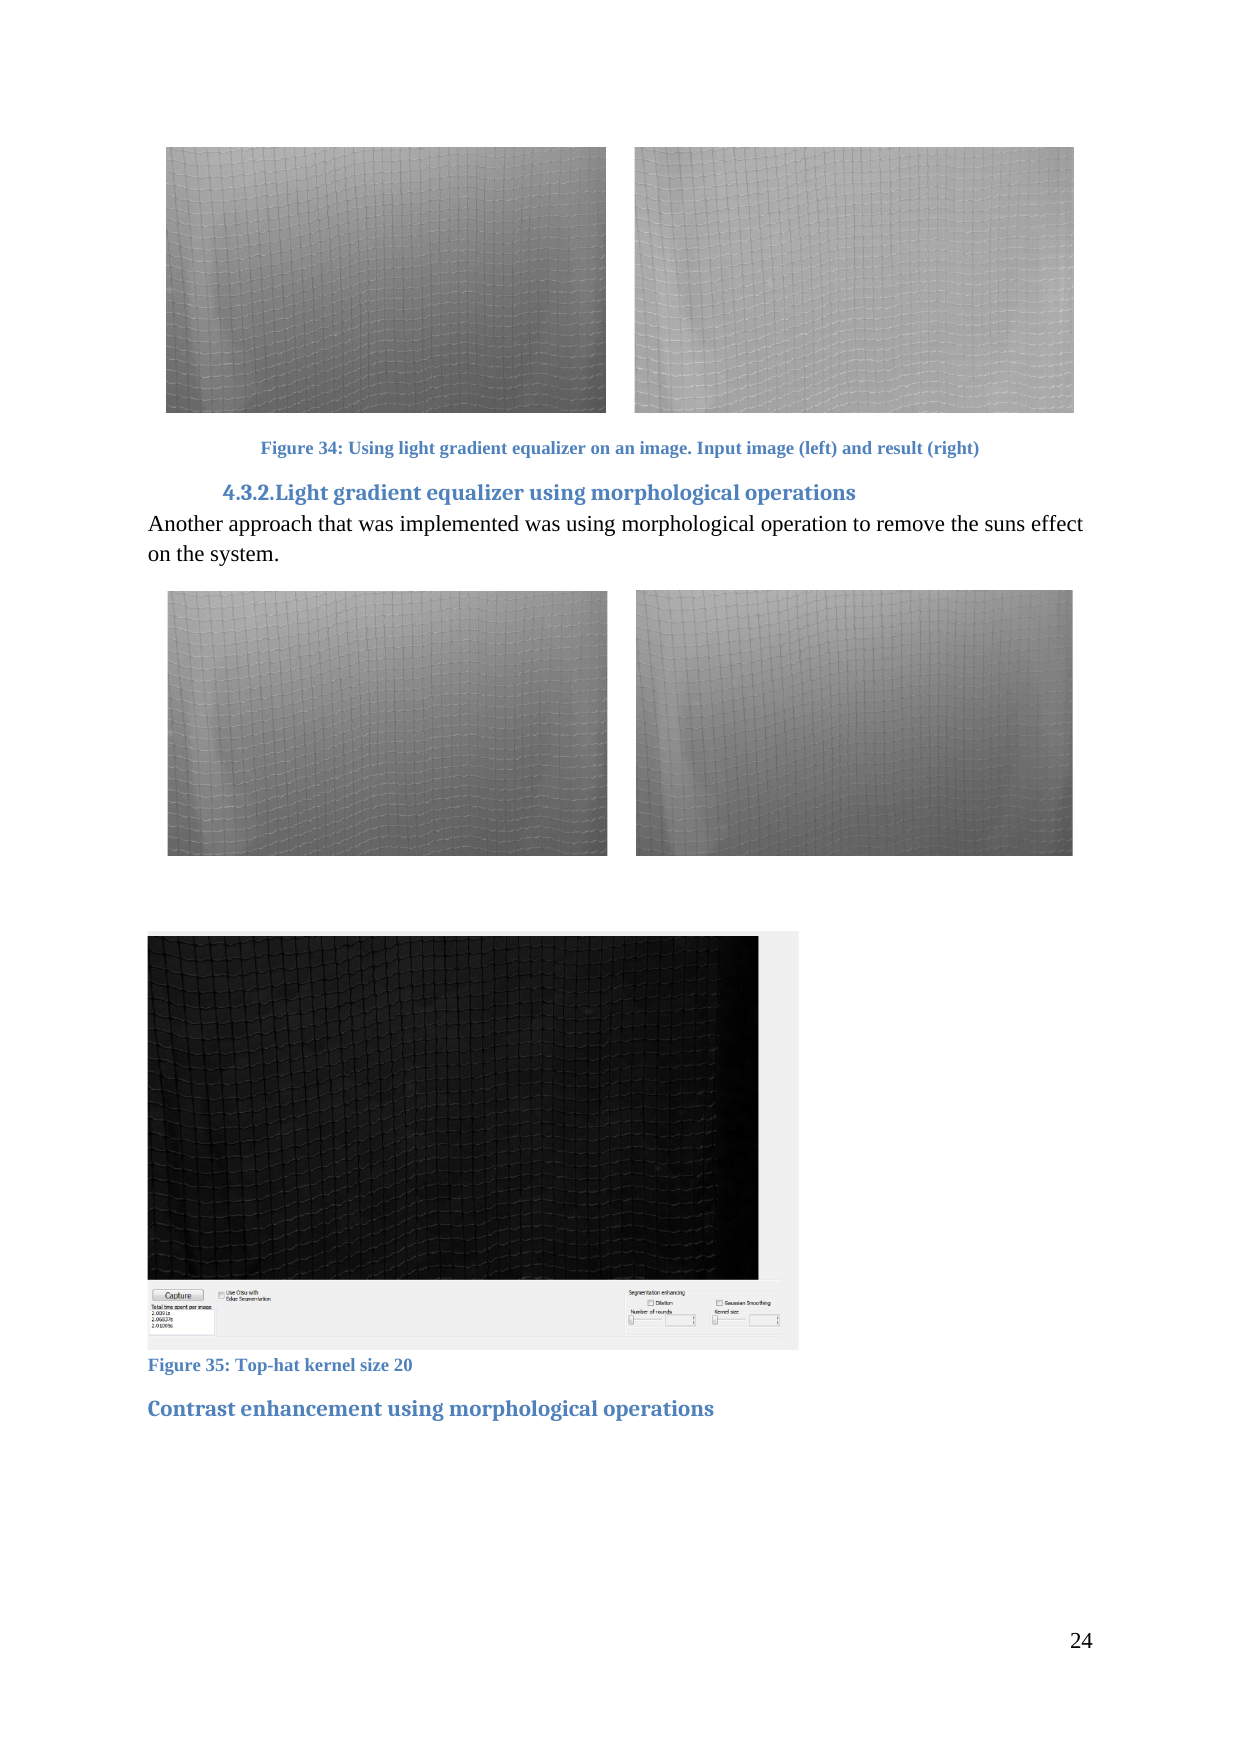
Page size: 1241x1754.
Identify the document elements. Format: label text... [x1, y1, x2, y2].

text Another approach that was implemented was using morphological operation to remove the suns effect on the system. [148, 509, 1093, 566]
subtitle Contrast enhancement using morphological operations [148, 1396, 1093, 1422]
text Figure 35: Top-hat kernel size 20 [148, 1353, 1093, 1375]
picture [634, 147, 1074, 413]
picture [147, 931, 799, 1350]
picture [166, 147, 606, 413]
picture [636, 590, 1073, 856]
picture [167, 591, 608, 856]
subtitle Light gradient equalizer using morphological operations [223, 479, 1093, 506]
text Figure 34: Using light gradient equalizer on an image. Input image (left) and result (right) [148, 437, 1093, 458]
